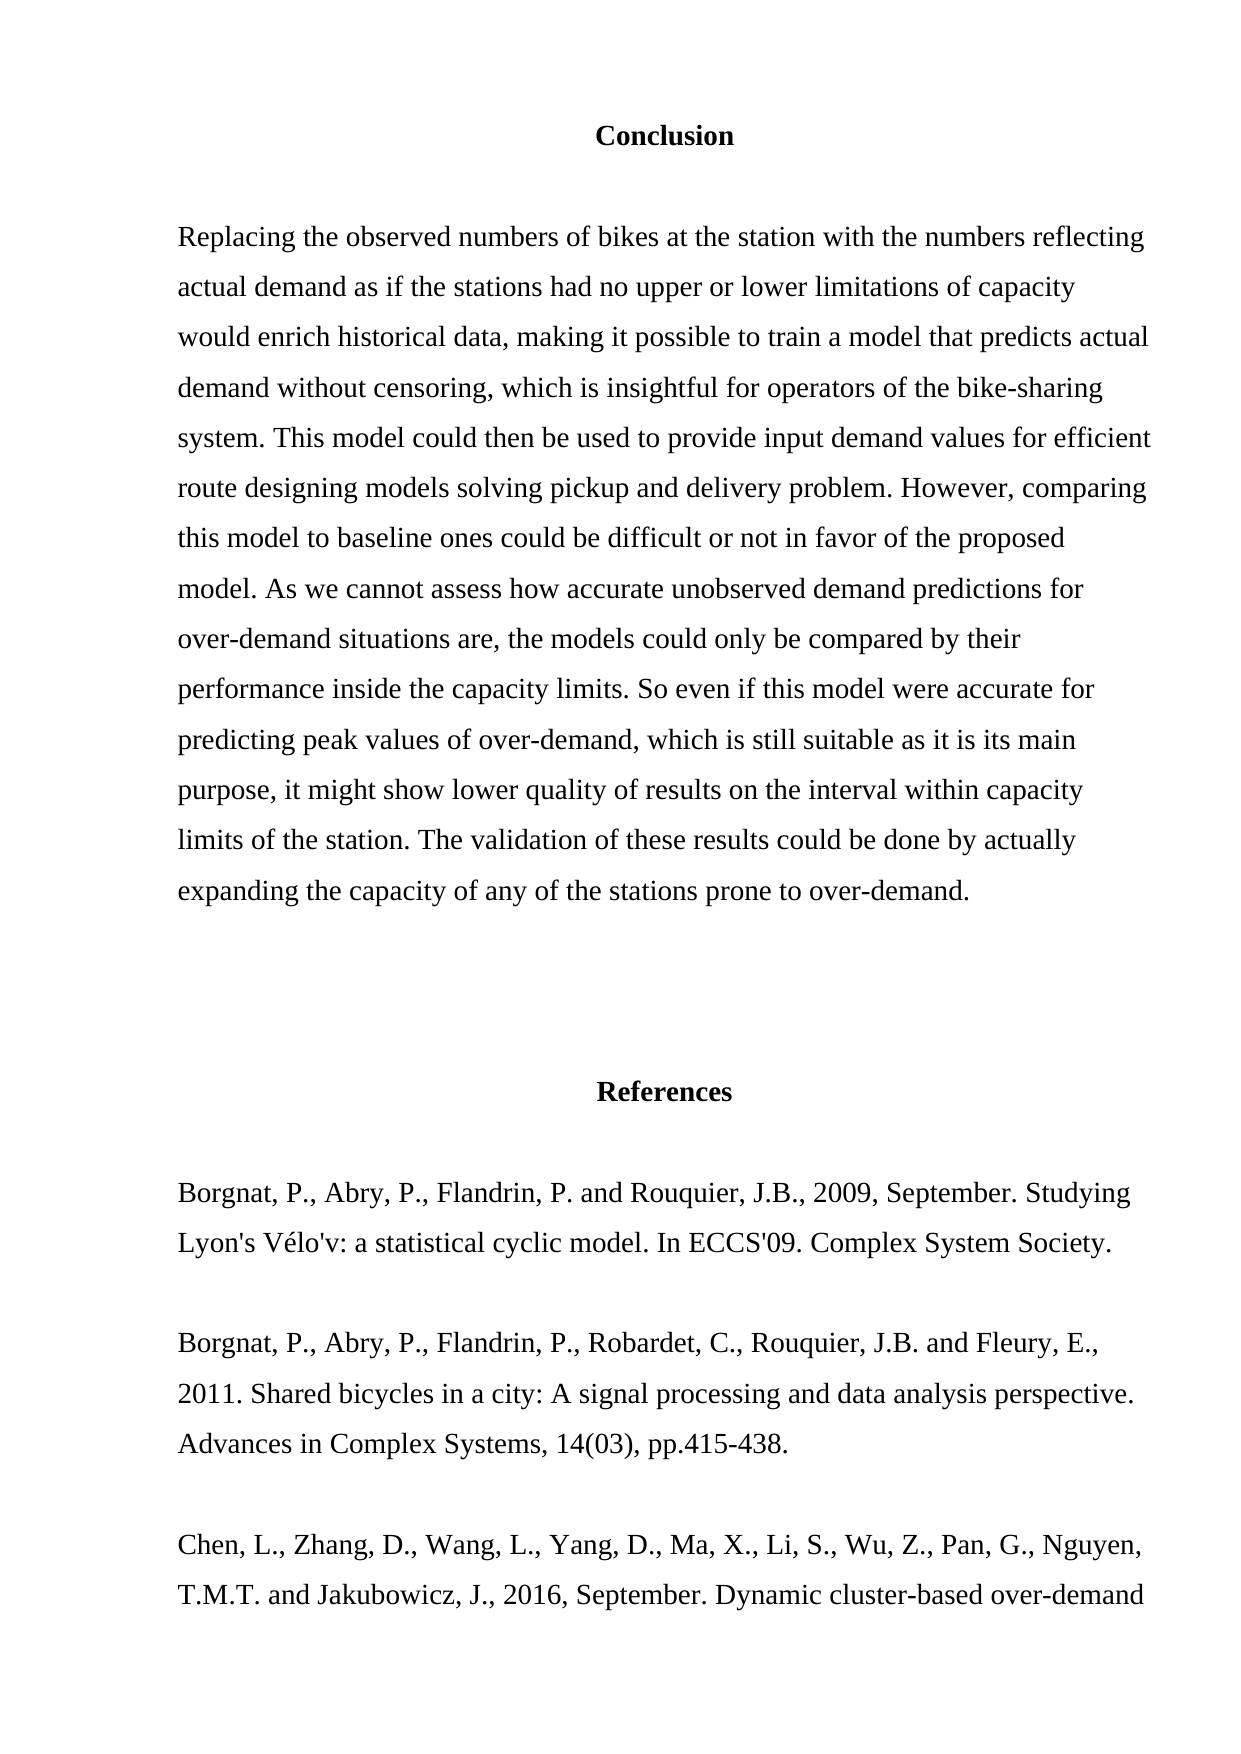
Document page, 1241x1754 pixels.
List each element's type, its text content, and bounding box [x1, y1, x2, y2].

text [177, 1527, 1152, 1611]
text Replacing the observed numbers of bikes at the station with the numbers reflecting actual demand as if the stations had no upper or lower limitations of capacity would enrich historical data, making it possible to train a model that predicts actual demand without censoring, which is insightful for operators of the bike-sharing system. This model could then be used to provide input demand values for efficient route designing models solving pickup and delivery problem. However, comparing this model to baseline ones could be difficult or not in favor of the proposed model. As we cannot assess how accurate unobserved demand predictions for over-demand situations are, the models could only be compared by their performance inside the capacity limits. So even if this model were accurate for predicting peak values of over-demand, which is still suitable as it is its main purpose, it might show lower quality of results on the interval within capacity limits of the station. The validation of these results could be done by actually expanding the capacity of any of the stations prone to over-demand. [177, 219, 1152, 906]
text References [177, 1074, 1152, 1108]
text Borgnat, P., Abry, P., Flandrin, P., Robardet, C., Rouquier, J.B. and Fleury, E., 2011. Shared bicycles in a city: A signal processing and data analysis perspective. Advances in Complex Systems, 14(03), pp.415-438. [177, 1326, 1152, 1460]
text Conclusion [177, 118, 1152, 152]
text Borgnat, P., Abry, P., Flandrin, P. and Rouquier, J.B., 2009, September. Studying Lyon's Vélo'v: a statistical cyclic model. In ECCS'09. Complex System Society. [177, 1175, 1152, 1258]
